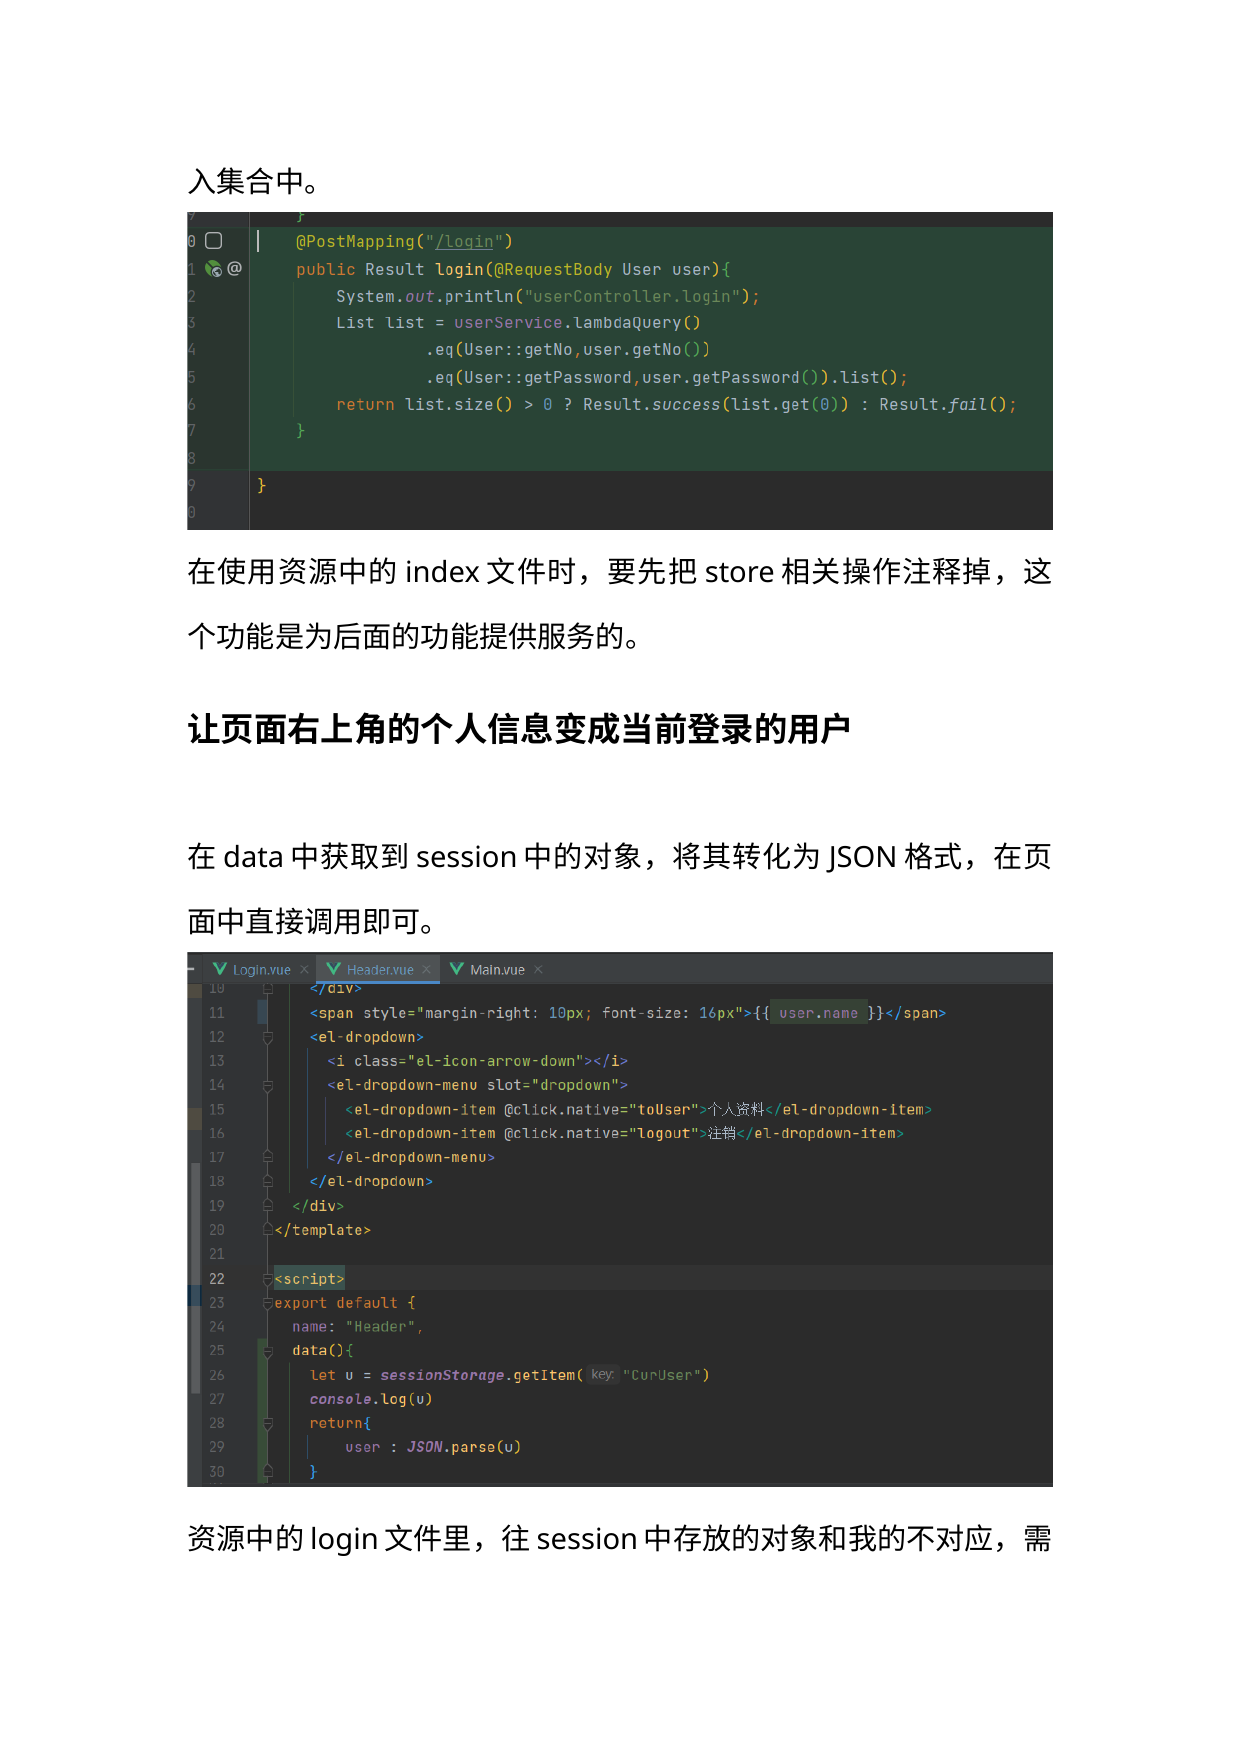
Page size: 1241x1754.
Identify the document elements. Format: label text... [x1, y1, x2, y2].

picture [187, 952, 1053, 1487]
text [187, 1504, 1053, 1569]
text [187, 148, 1053, 212]
text 在使用资源中的index文件时，要先把store相关操作注释掉，这个功能是为后面的功能提供服务的。 [187, 538, 1053, 668]
text 在data中获取到session中的对象，将其转化为JSON格式，在页面中直接调用即可。 [187, 822, 1053, 952]
picture [187, 212, 1053, 530]
subtitle 让页面右上角的个人信息变成当前登录的用户 [187, 695, 1053, 760]
